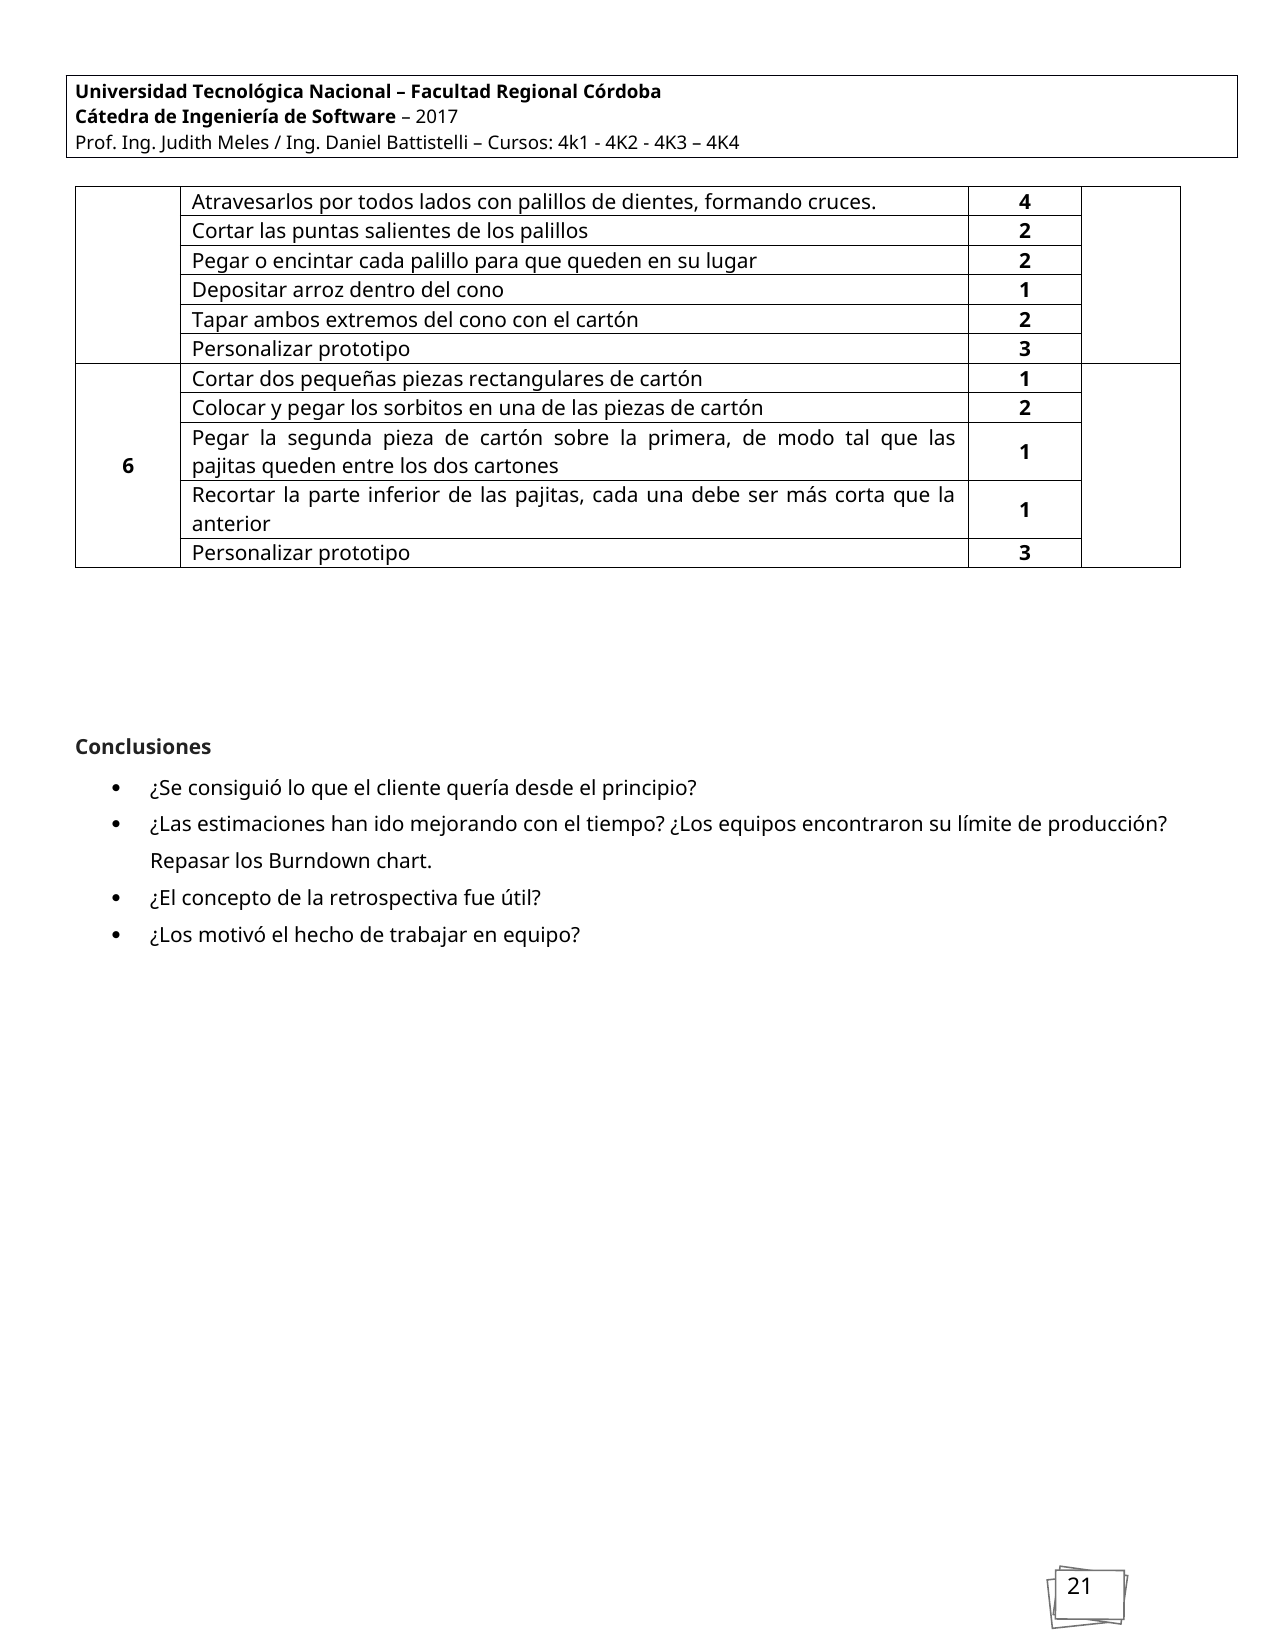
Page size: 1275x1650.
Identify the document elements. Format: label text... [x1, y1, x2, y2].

table_cell 3 [969, 539, 1081, 567]
table_cell 4 [969, 187, 1081, 215]
table_cell Cortar las puntas salientes de los palillos [181, 216, 968, 245]
table_cell Atravesarlos por todos lados con palillos de dientes, formando cruces. [181, 187, 968, 215]
table_cell [1082, 364, 1180, 567]
table_cell 6 [76, 364, 180, 567]
table_cell Recortar la parte inferior de las pajitas, cada una debe ser más corta que la anterior [181, 481, 968, 537]
table_cell Tapar ambos extremos del cono con el cartón [181, 305, 968, 333]
table_cell 1 [969, 275, 1081, 304]
table_cell 1 [969, 364, 1081, 392]
table_cell Personalizar prototipo [181, 334, 968, 363]
table_cell Depositar arroz dentro del cono [181, 275, 968, 304]
table_cell Colocar y pegar los sorbitos en una de las piezas de cartón [181, 393, 968, 422]
list ¿El concepto de la retrospectiva fue útil? [112, 883, 1181, 912]
table_cell 2 [969, 305, 1081, 333]
table_cell Personalizar prototipo [181, 539, 968, 567]
list ¿Las estimaciones han ido mejorando con el tiempo? ¿Los equipos encontraron su límite de producción? Repasar los Burndown chart. [112, 809, 1181, 875]
text Conclusiones [75, 732, 1181, 760]
table_cell [1082, 187, 1180, 363]
table_cell Pegar o encintar cada palillo para que queden en su lugar [181, 246, 968, 274]
table_cell 2 [969, 216, 1081, 245]
table_cell 2 [969, 393, 1081, 422]
table_cell Cortar dos pequeñas piezas rectangulares de cartón [181, 364, 968, 392]
table_cell 3 [969, 334, 1081, 363]
table_cell Pegar la segunda pieza de cartón sobre la primera, de modo tal que las pajitas queden entre los dos cartones [181, 423, 968, 479]
list ¿Los motivó el hecho de trabajar en equipo? [112, 920, 1181, 949]
table_cell 2 [969, 246, 1081, 274]
table_cell 1 [969, 423, 1081, 479]
table_cell 5 [76, 187, 180, 363]
table_cell 1 [969, 481, 1081, 537]
list ¿Se consiguió lo que el cliente quería desde el principio? [112, 773, 1181, 801]
